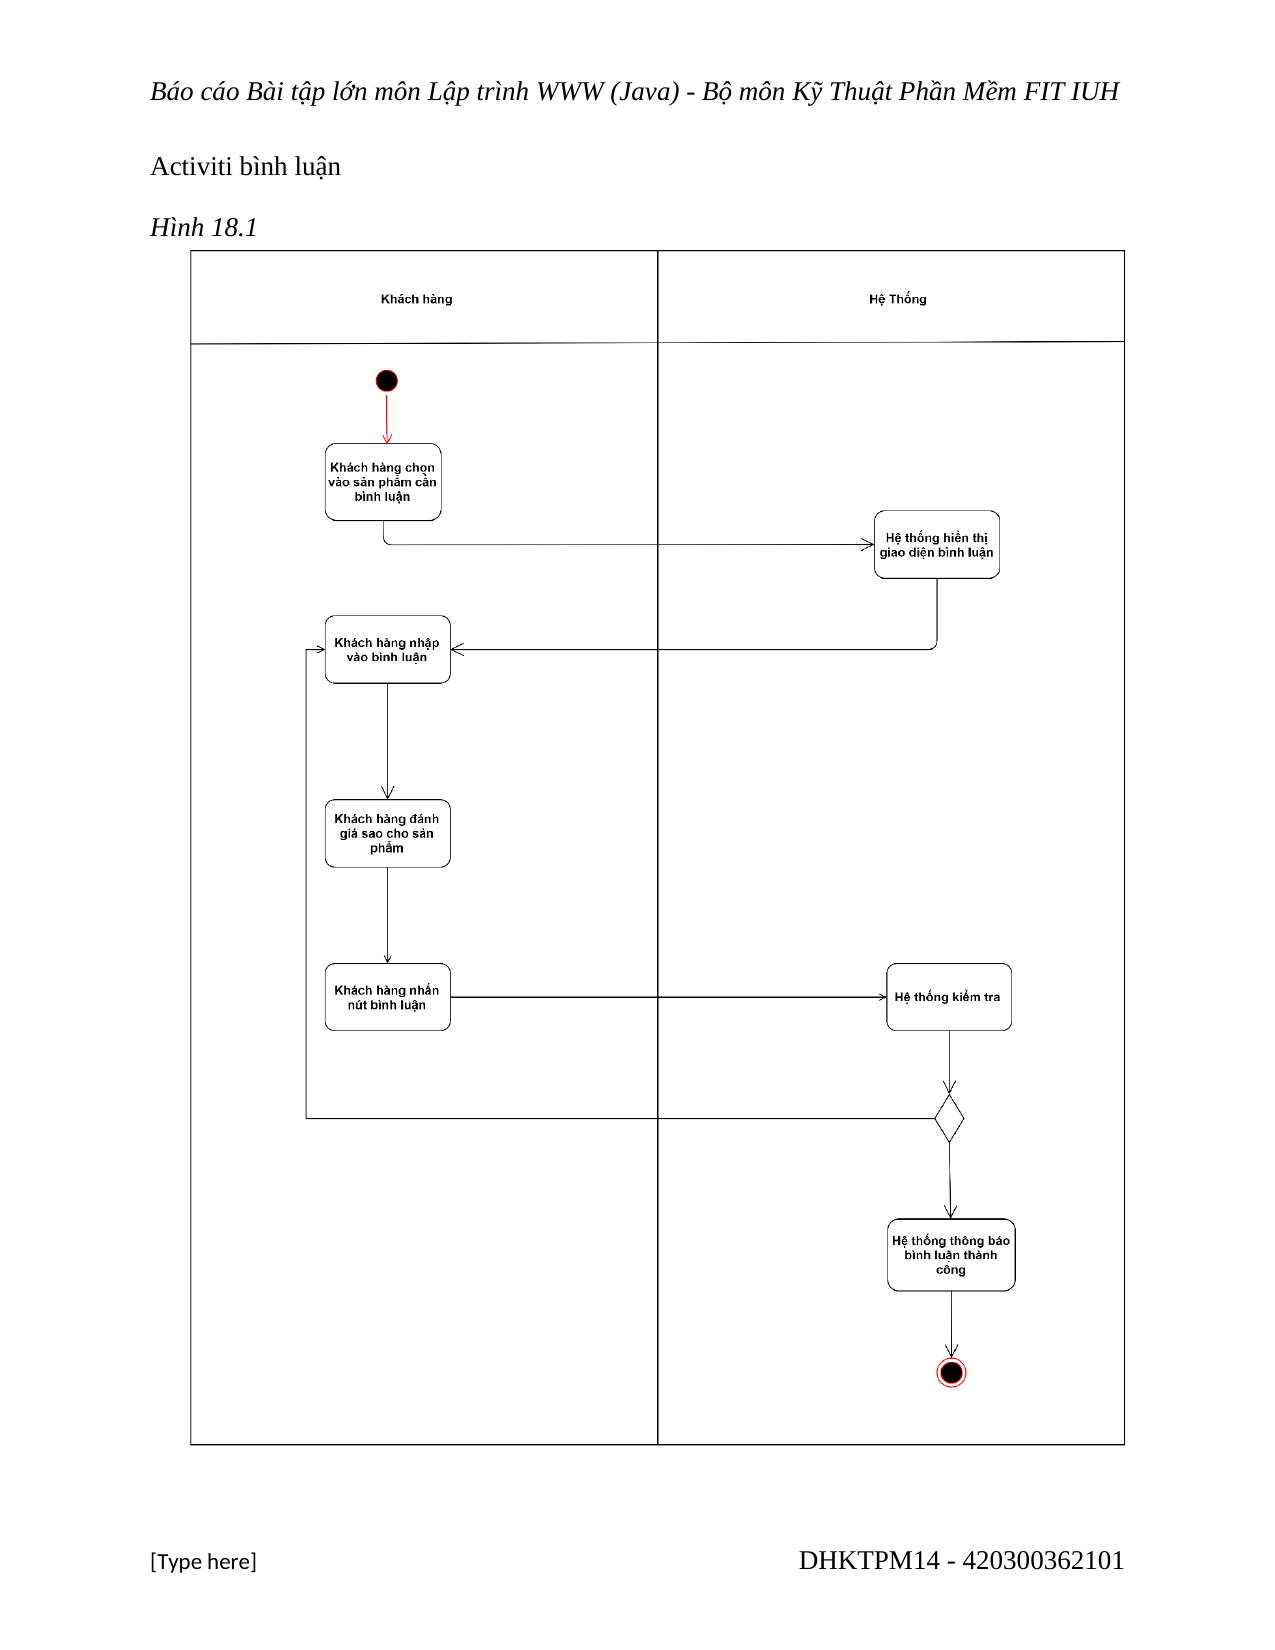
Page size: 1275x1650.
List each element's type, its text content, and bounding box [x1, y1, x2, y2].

text Activiti bình luận [150, 150, 1125, 181]
text Hình 18.1 [150, 211, 1125, 242]
picture [190, 250, 1125, 1446]
